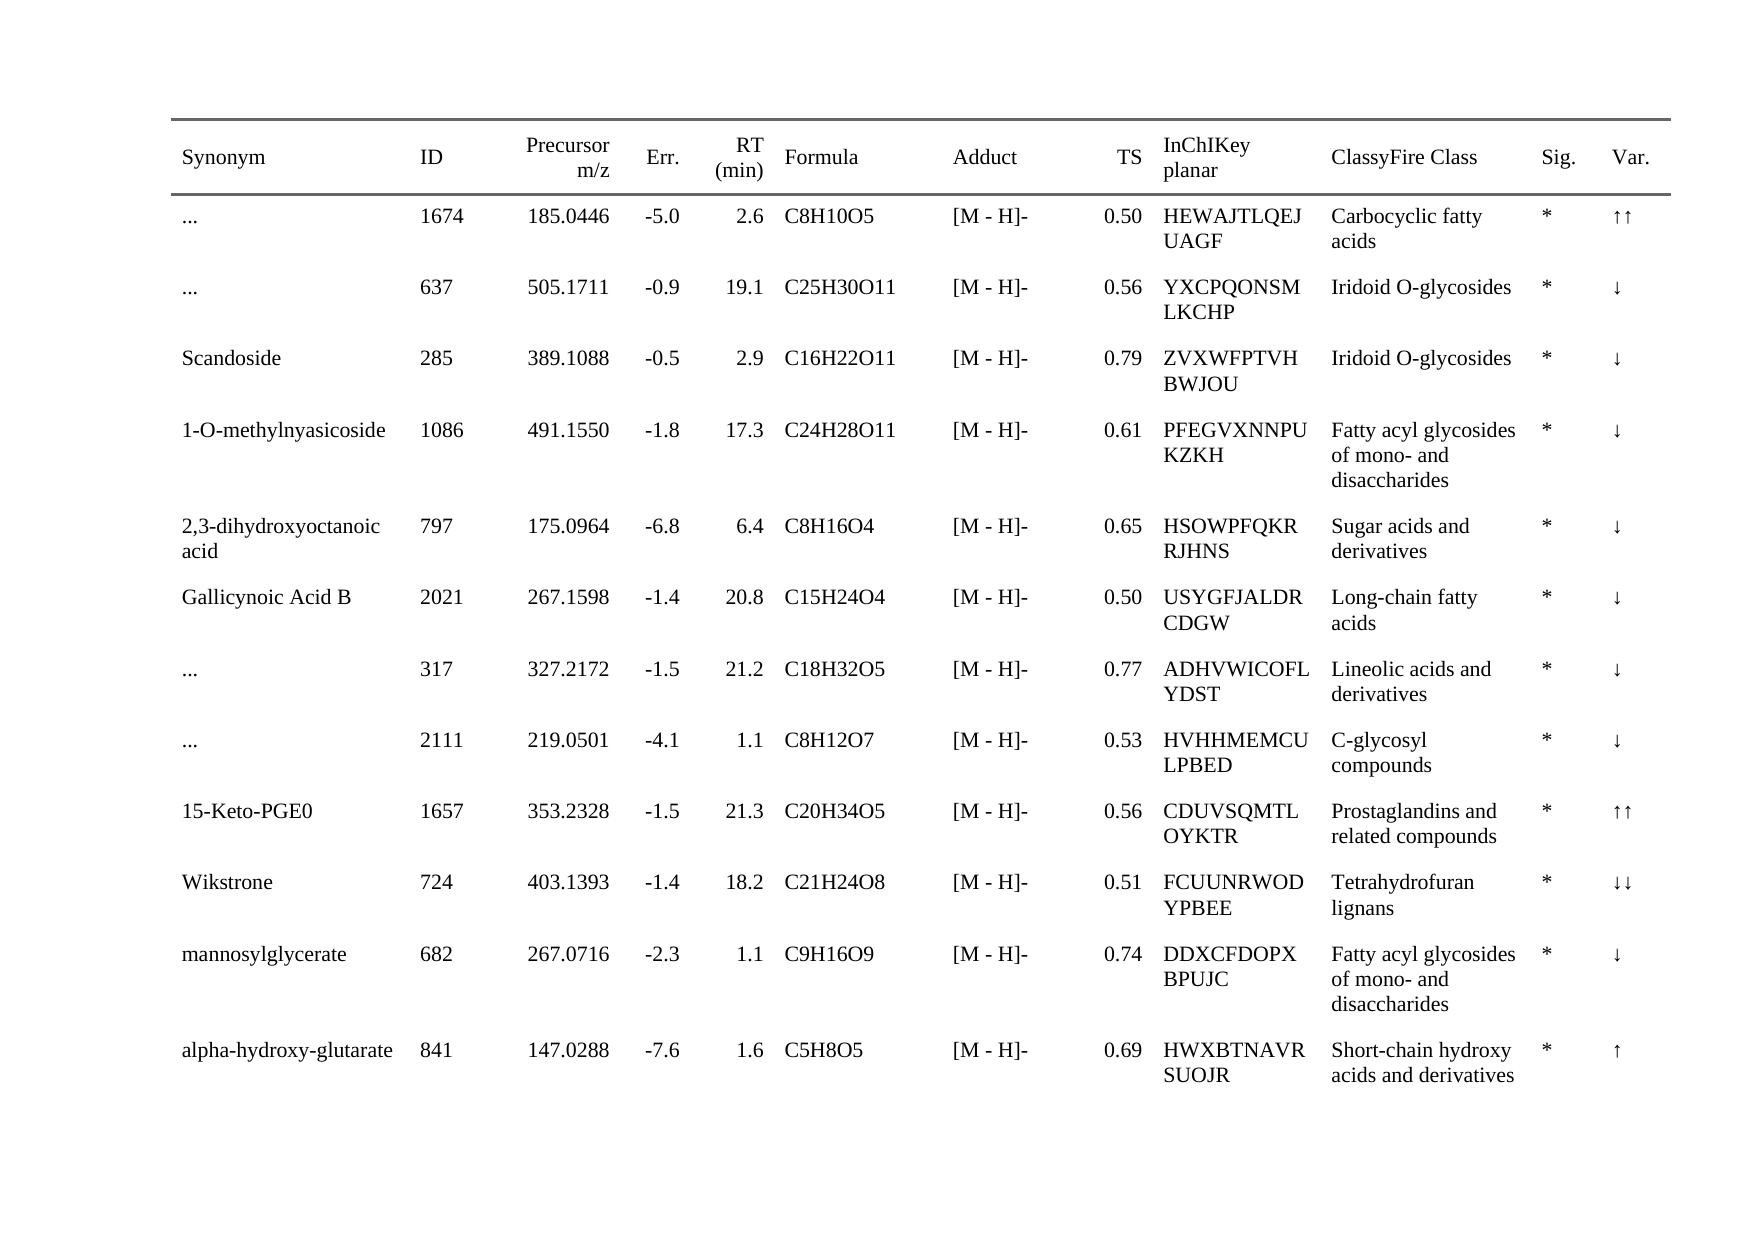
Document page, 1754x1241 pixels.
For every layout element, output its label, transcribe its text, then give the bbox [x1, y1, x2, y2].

table_header Formula [774, 121, 942, 192]
table_header Synonym [171, 121, 409, 192]
table_header Var. [1601, 121, 1671, 192]
table_header Precursor m/z [480, 121, 620, 192]
table_header ClassyFire Class [1321, 121, 1531, 192]
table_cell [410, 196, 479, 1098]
table_header Adduct [942, 121, 1082, 192]
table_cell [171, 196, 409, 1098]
table_header RT (min) [690, 121, 774, 192]
table_header TS [1083, 121, 1153, 192]
table_header Err. [620, 121, 690, 192]
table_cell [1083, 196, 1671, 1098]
table_header ID [410, 121, 479, 192]
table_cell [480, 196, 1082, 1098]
table_header Sig. [1531, 121, 1601, 192]
table_header InChIKey planar [1153, 121, 1321, 192]
